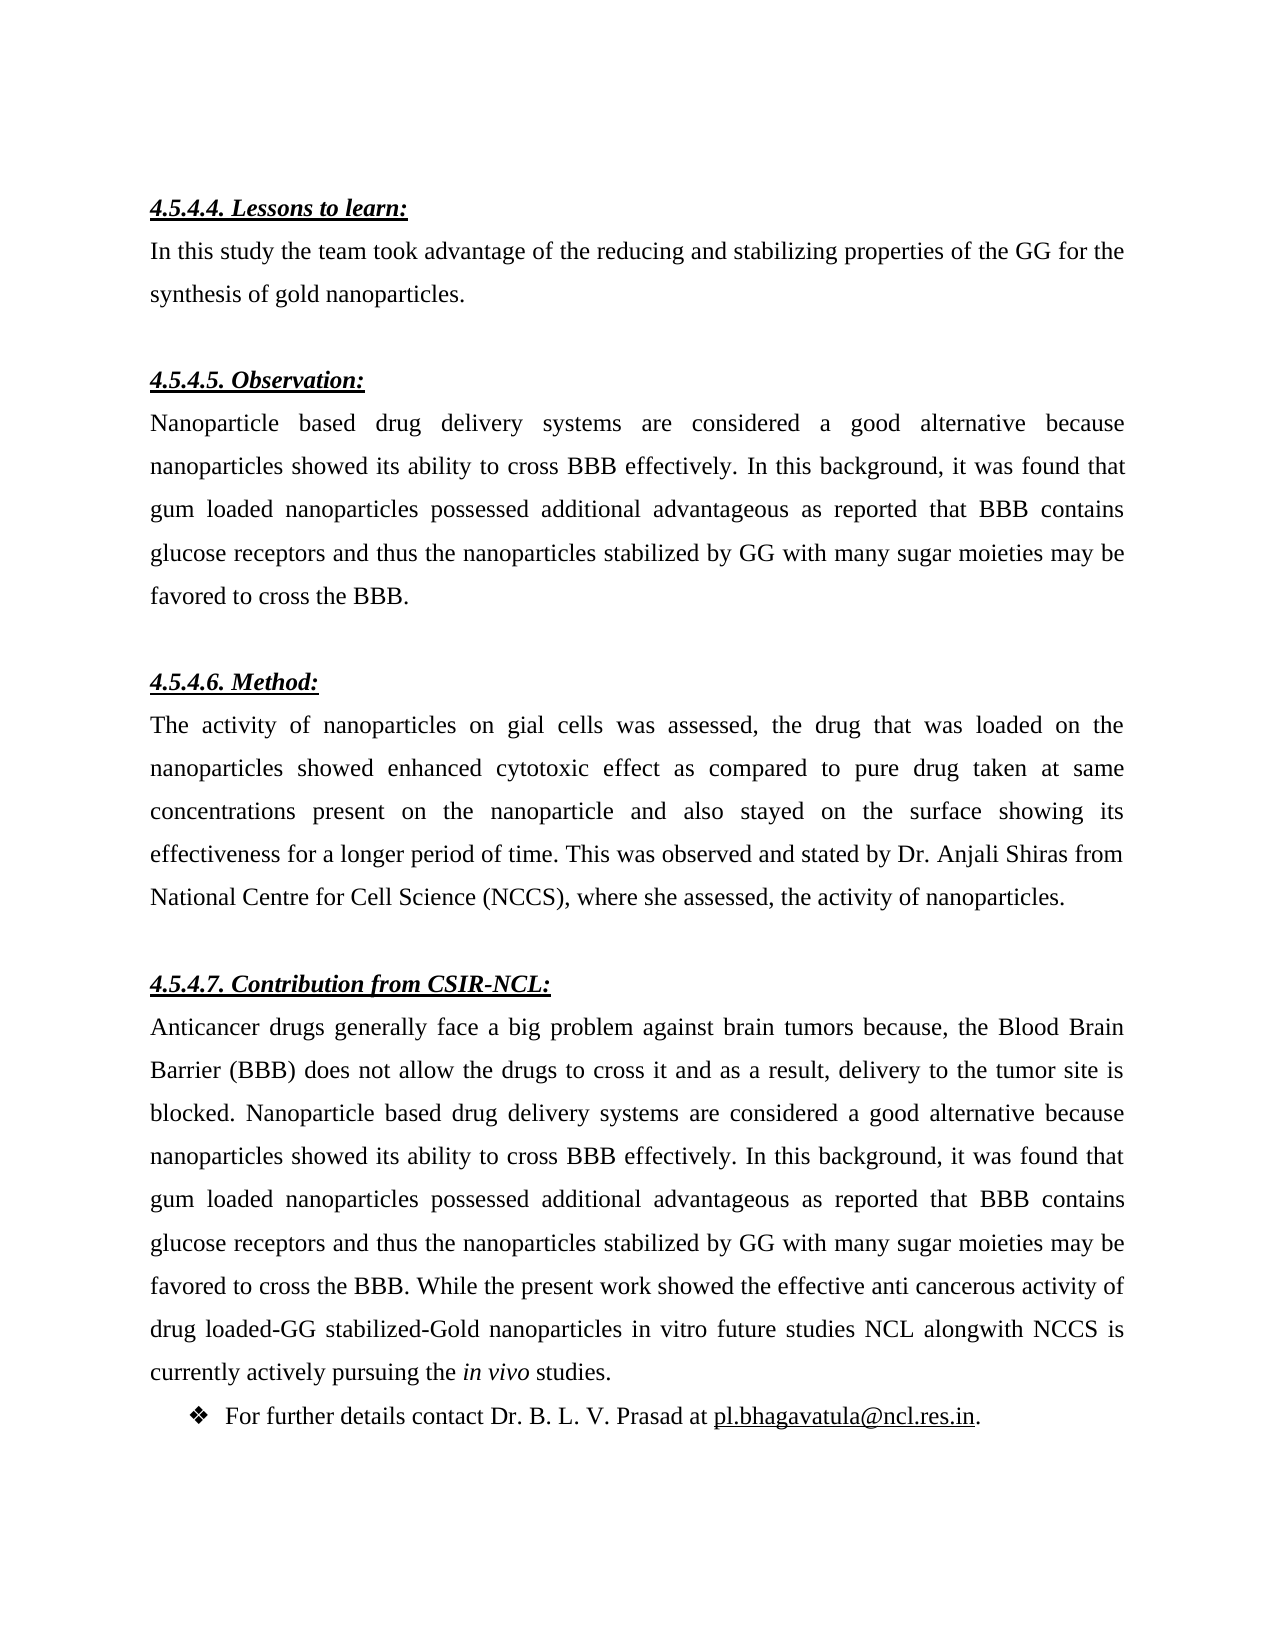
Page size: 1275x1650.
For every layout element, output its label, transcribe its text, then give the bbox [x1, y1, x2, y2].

text Anticancer drugs generally face a big problem against brain tumors because, the Blood Brain Barrier (BBB) does not allow the drugs to cross it and as a result, delivery to the tumor site is blocked. Nanoparticle based drug delivery systems are considered a good alternative because nanoparticles showed its ability to cross BBB effectively. In this background, it was found that gum loaded nanoparticles possessed additional advantageous as reported that BBB contains glucose receptors and thus the nanoparticles stabilized by GG with many sugar moieties may be favored to cross the BBB. While the present work showed the effective anti cancerous activity of drug loaded-GG stabilized-Gold nanoparticles in vitro future studies NCL alongwith NCCS is currently actively pursuing the in vivo studies. [150, 1012, 1126, 1386]
subtitle Lessons to learn: [150, 193, 1148, 222]
subtitle Contribution from CSIR-NCL: [150, 969, 1148, 998]
text Nanoparticle based drug delivery systems are considered a good alternative because nanoparticles showed its ability to cross BBB effectively. In this background, it was found that gum loaded nanoparticles possessed additional advantageous as reported that BBB contains glucose receptors and thus the nanoparticles stabilized by GG with many sugar moieties may be favored to cross the BBB. [150, 408, 1125, 609]
text The activity of nanoparticles on gial cells was assessed, the drug that was loaded on the nanoparticles showed enhanced cytotoxic effect as compared to pure drug taken at same concentrations present on the nanoparticle and also stayed on the surface showing its effectiveness for a longer period of time. This was observed and stated by Dr. Anjali Shiras from National Centre for Cell Science (NCCS), where she assessed, the activity of nanoparticles. [150, 710, 1125, 911]
subtitle Observation: [150, 365, 1148, 394]
list For further details contact Dr. B. L. V. Prasad at pl.bhagavatula@ncl.res.in. [187, 1400, 1148, 1430]
subtitle Method: [150, 667, 1148, 696]
text In this study the team took advantage of the reducing and stabilizing properties of the GG for the synthesis of gold nanoparticles. [150, 236, 1126, 308]
